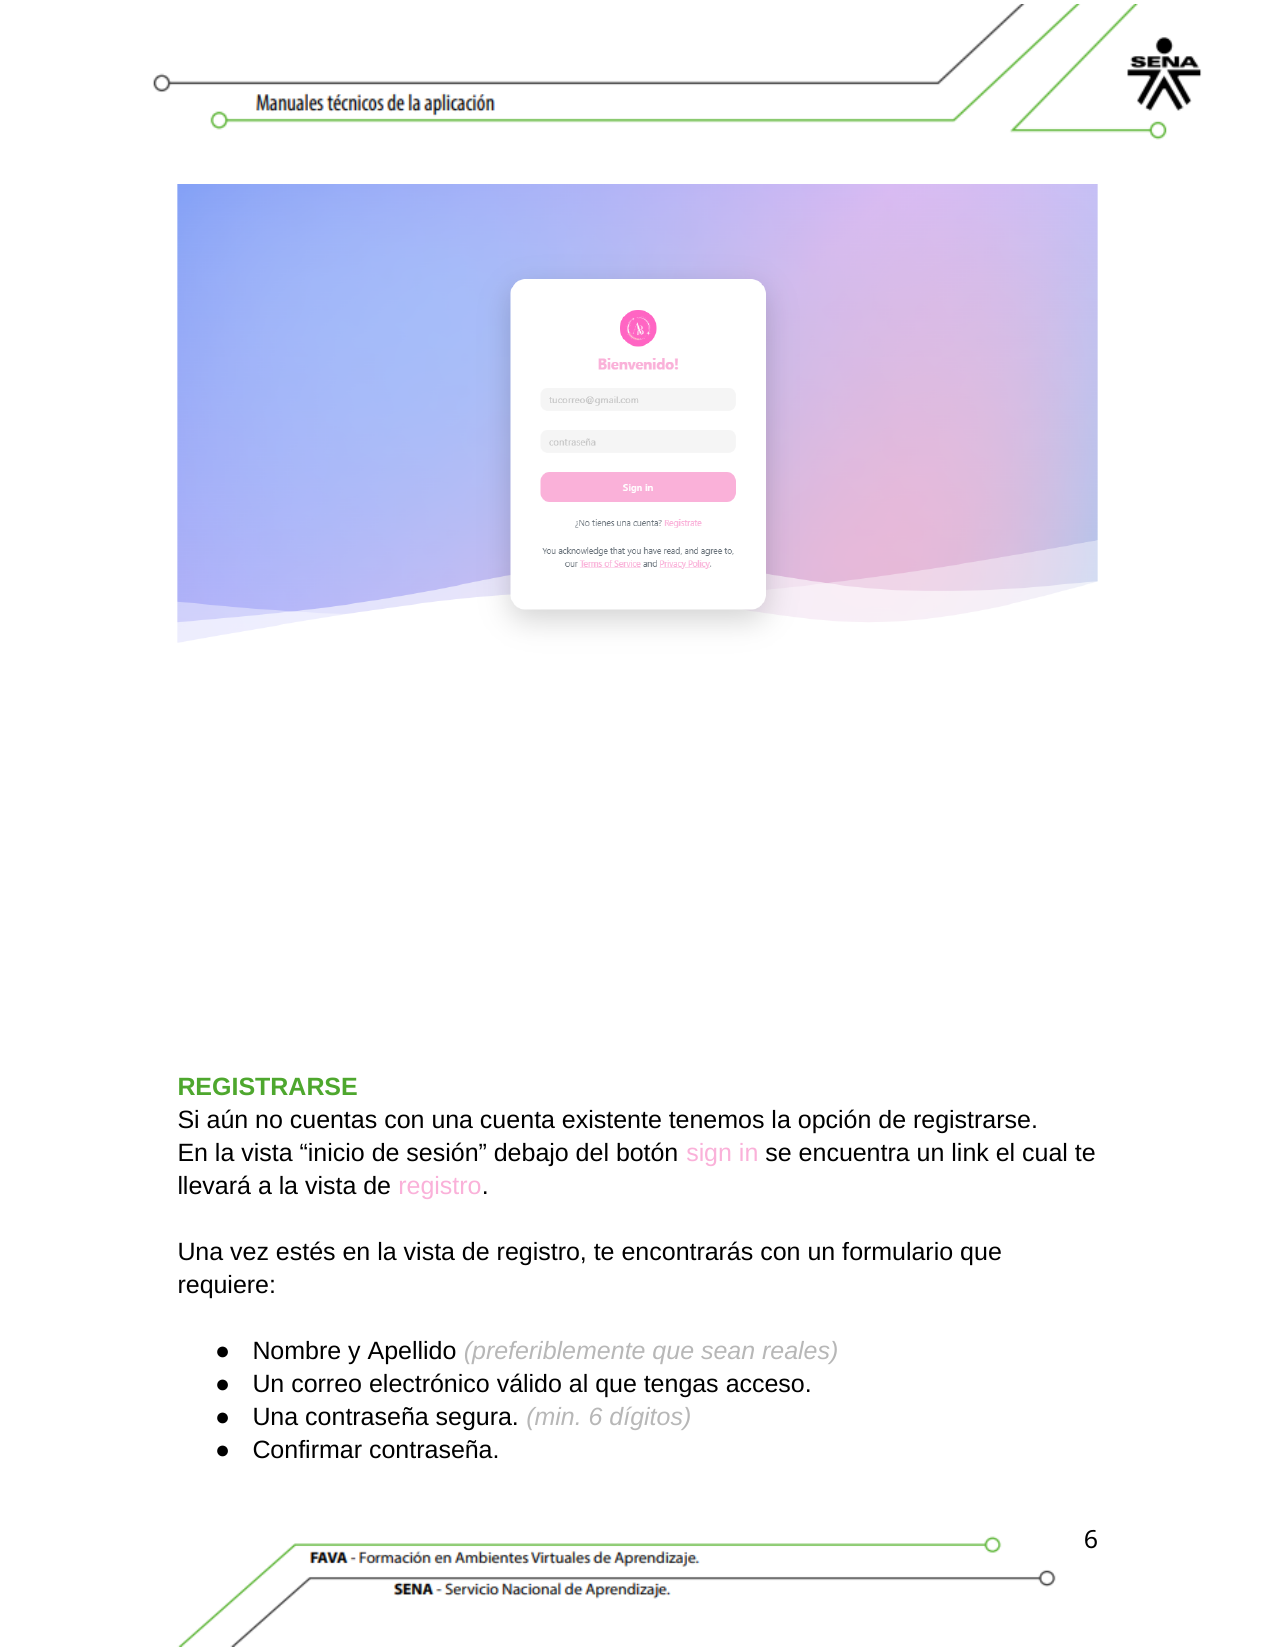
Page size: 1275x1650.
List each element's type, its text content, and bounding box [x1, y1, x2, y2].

picture [63, 1508, 1080, 1647]
picture [177, 184, 1098, 704]
text REGISTRARSE [177, 1072, 1098, 1100]
picture [97, 4, 1259, 166]
text En la vista “inicio de sesión” debajo del botón sign in se encuentra un link el cual te llevará a la vista de registro. [177, 1138, 1098, 1199]
text Una vez estés en la vista de registro, te encontrarás con un formulario que requiere: [177, 1237, 1098, 1298]
text Si aún no cuentas con una cuenta existente tenemos la opción de registrarse. [177, 1105, 1098, 1133]
list Una contraseña segura. (min. 6 dígitos) [215, 1402, 1098, 1431]
list Un correo electrónico válido al que tengas acceso. [215, 1369, 1098, 1398]
list Confirmar contraseña. [215, 1435, 1098, 1464]
list Nombre y Apellido (preferiblemente que sean reales) [215, 1336, 1098, 1364]
